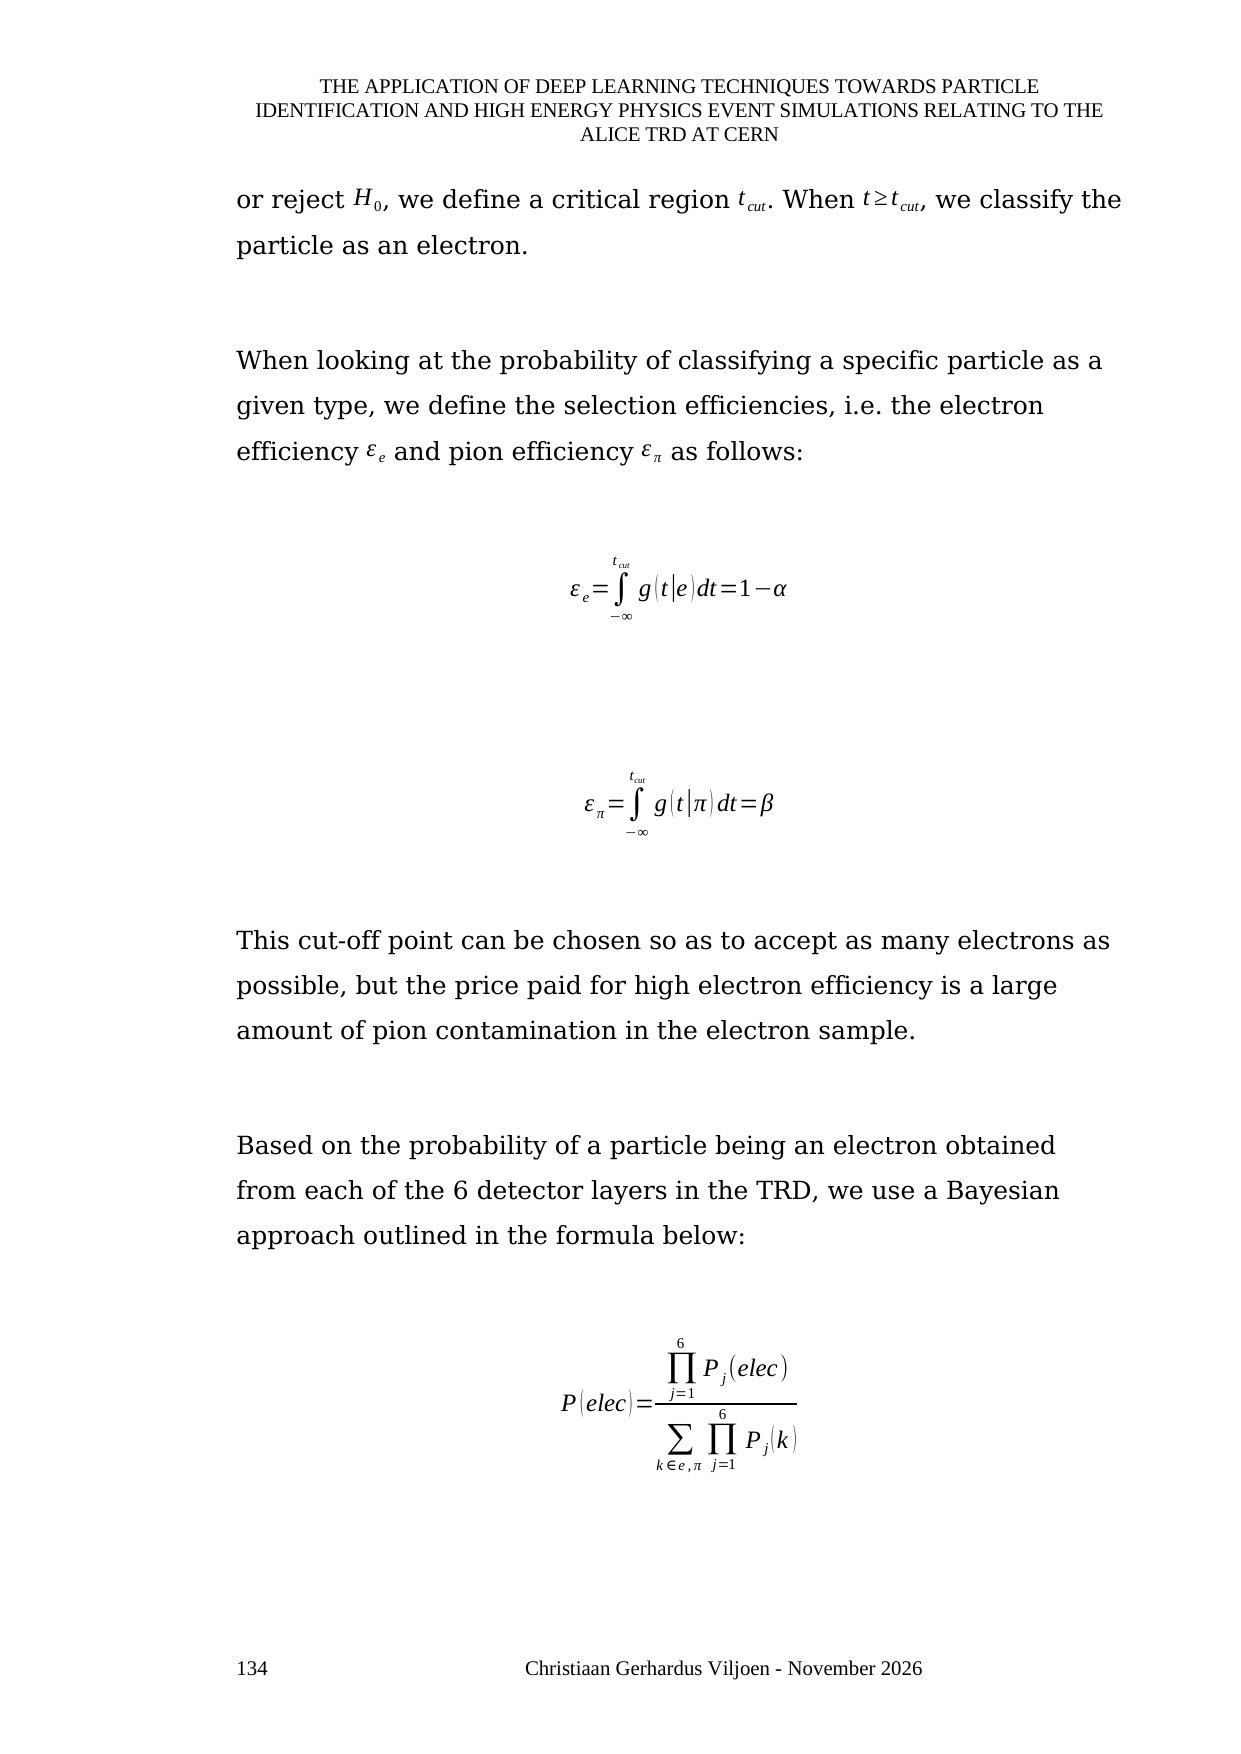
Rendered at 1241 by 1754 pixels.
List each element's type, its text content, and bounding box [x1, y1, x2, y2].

text Based on the probability of a particle being an electron obtained from each of the 6 detector layers in the TRD, we use a Bayesian approach outlined in the formula below: [236, 1129, 1122, 1249]
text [236, 183, 1122, 260]
text When looking at the probability of classifying a specific particle as a given type, we define the selection efficiencies, i.e. the electron efficiency and pion efficiency as follows: [236, 345, 1122, 466]
text This cut-off point can be chosen so as to accept as many electrons as possible, but the price paid for high electron efficiency is a large amount of pion contamination in the electron sample. [236, 924, 1122, 1044]
